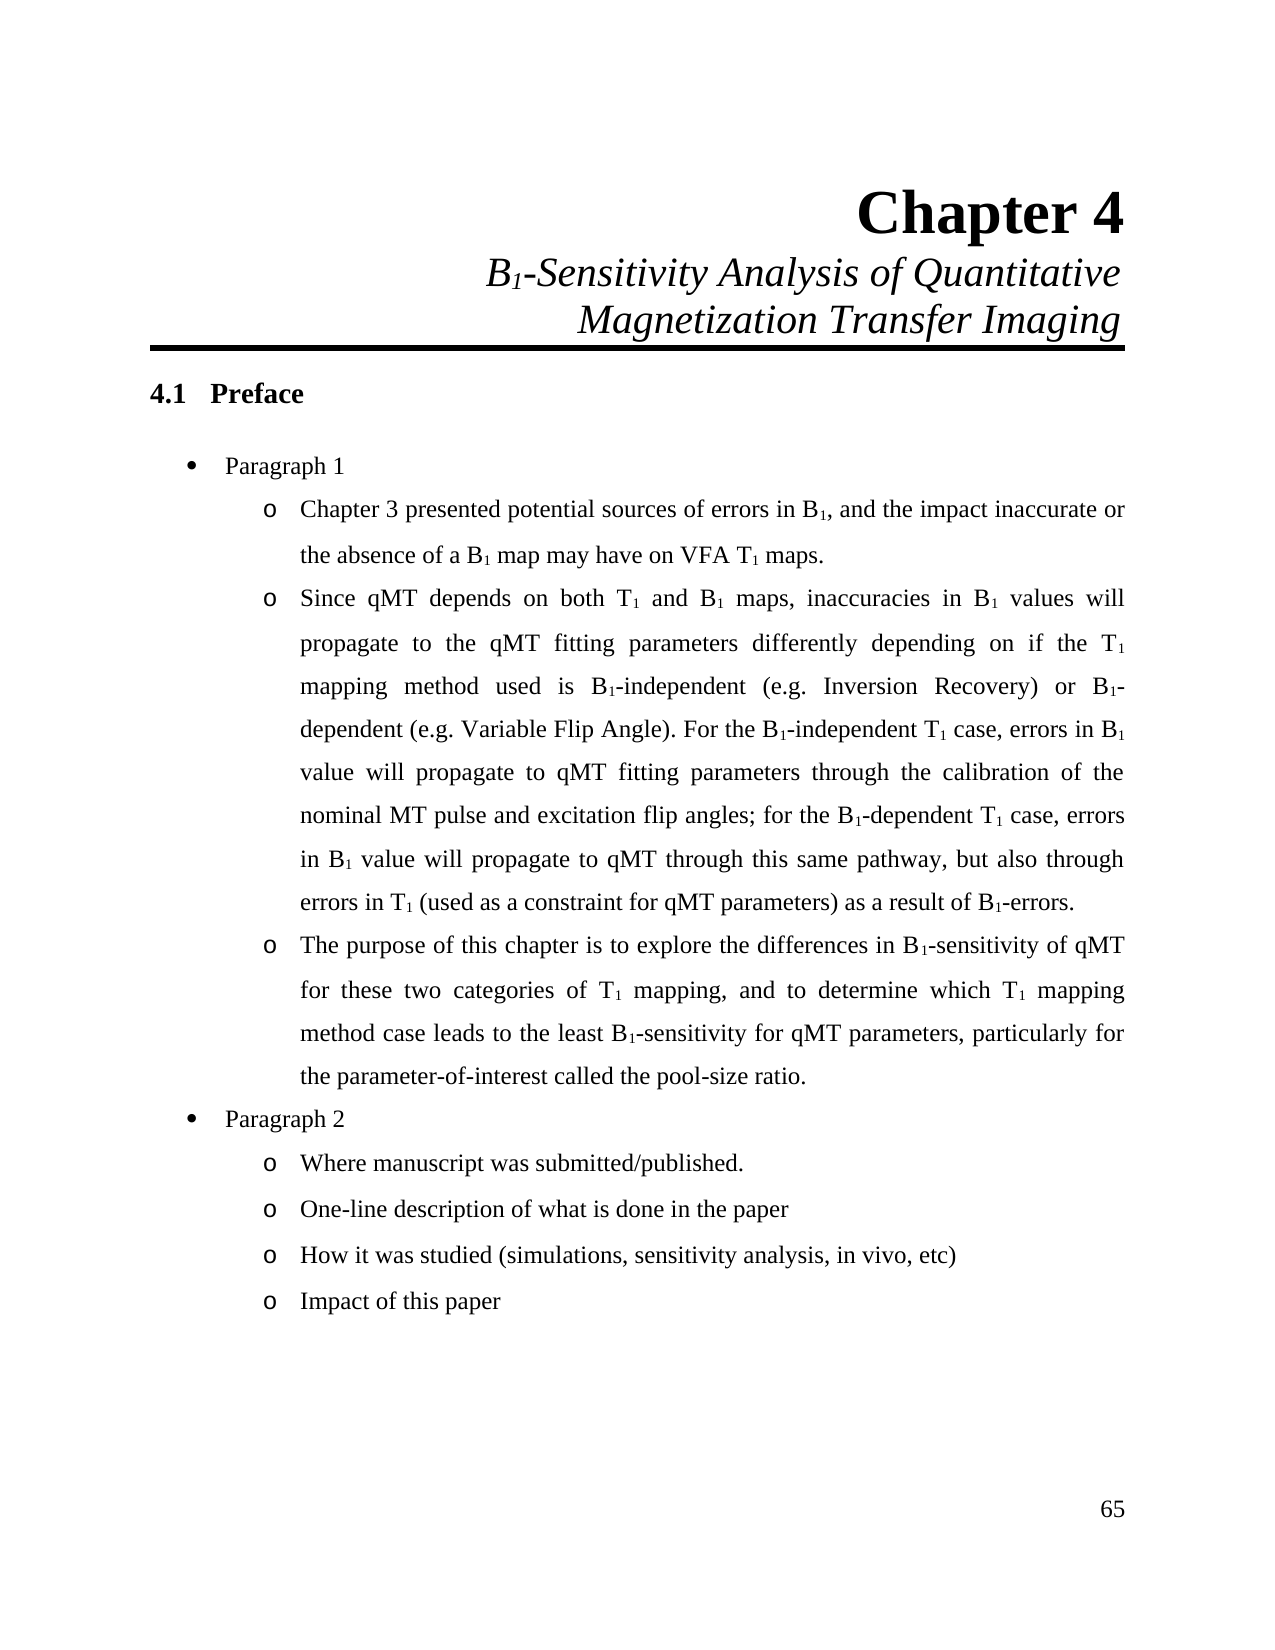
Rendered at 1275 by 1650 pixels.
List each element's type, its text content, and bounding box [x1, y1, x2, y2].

list Where manuscript was submitted/published. [262, 1148, 1125, 1178]
list Paragraph 2 [187, 1104, 1125, 1133]
list Chapter 3 presented potential sources of errors in B1, and the impact inaccurate or the absence of a B1 map may have on VFA T1 maps. [262, 494, 1125, 568]
subtitle Preface [150, 376, 1125, 410]
list Impact of this paper [262, 1286, 1125, 1317]
list Since qMT depends on both T1 and B1 maps, inaccuracies in B1 values will propagate to the qMT fitting parameters differently depending on if the T1 mapping method used is B1-independent (e.g. Inversion Recovery) or B1-dependent (e.g. Variable Flip Angle). For the B1-independent T1 case, errors in B1 value will propagate to qMT fitting parameters through the calibration of the nominal MT pulse and excitation flip angles; for the B1-dependent T1 case, errors in B1 value will propagate to qMT through this same pathway, but also through errors in T1 (used as a constraint for qMT parameters) as a result of B1-errors. [262, 583, 1125, 916]
list How it was studied (simulations, sensitivity analysis, in vivo, etc) [262, 1240, 1125, 1271]
subtitle B1-Sensitivity Analysis of Quantitative Magnetization Transfer Imaging [150, 175, 1125, 345]
list One-line description of what is done in the paper [262, 1194, 1125, 1225]
list The purpose of this chapter is to explore the differences in B1-sensitivity of qMT for these two categories of T1 mapping, and to determine which T1 mapping method case leads to the least B1-sensitivity for qMT parameters, particularly for the parameter-of-interest called the pool-size ratio. [262, 930, 1125, 1090]
list Paragraph 1 [187, 451, 1125, 480]
